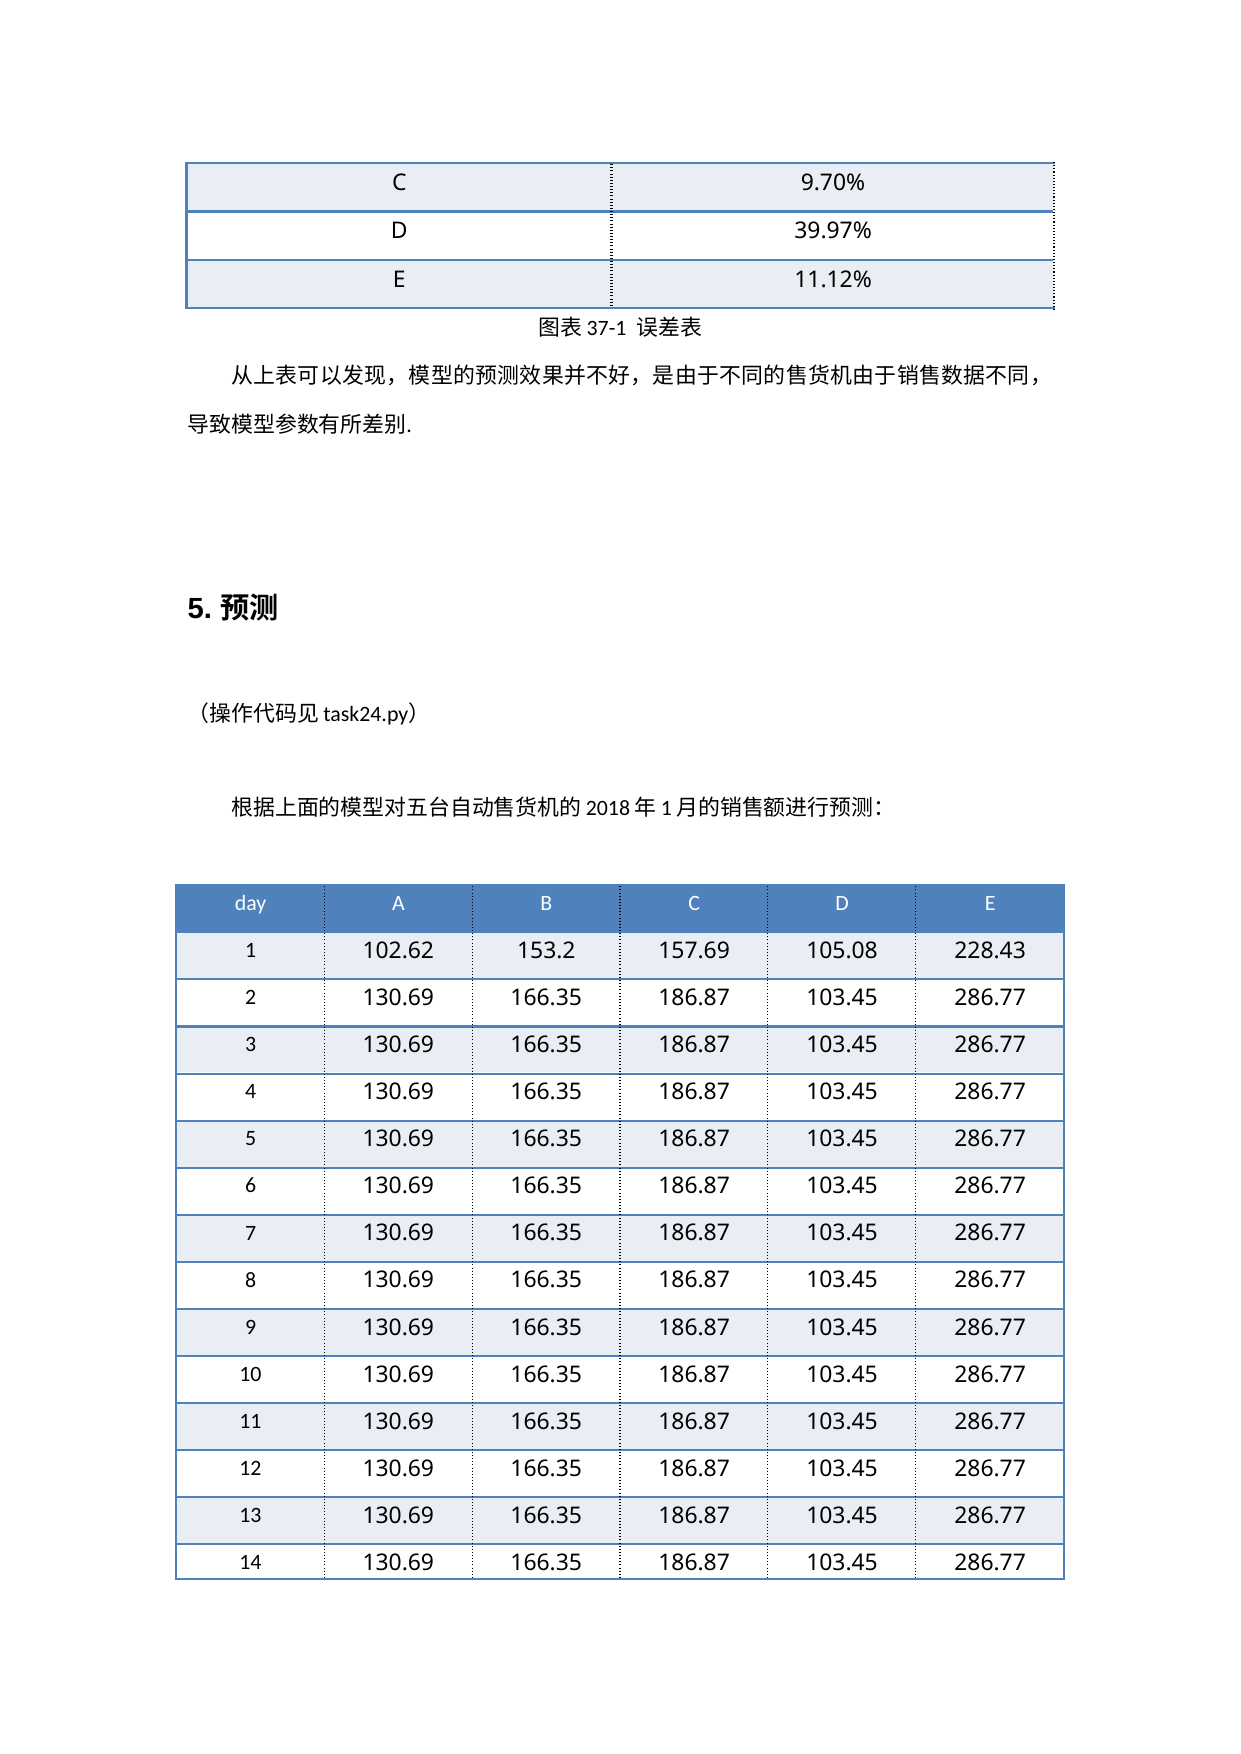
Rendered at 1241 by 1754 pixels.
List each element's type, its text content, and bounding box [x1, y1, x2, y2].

table_cell 166.35 [472, 1545, 620, 1578]
text 根据上面的模型对五台自动售货机的2018年1月的销售额进行预测： [187, 790, 1053, 822]
table_cell 286.77 [916, 1357, 1063, 1402]
table_cell 130.69 [324, 1122, 472, 1167]
table_cell 186.87 [620, 1169, 768, 1214]
table_cell 166.35 [472, 1075, 620, 1119]
table_cell 103.45 [768, 1216, 916, 1261]
table_cell 186.87 [620, 1216, 768, 1261]
table_cell 5 [177, 1122, 324, 1167]
table_cell 286.77 [916, 1498, 1063, 1543]
table_cell 13 [177, 1498, 324, 1543]
table_cell 130.69 [324, 1263, 472, 1308]
table_cell 2 [177, 980, 324, 1025]
table_cell 130.69 [324, 980, 472, 1025]
table_cell 9 [177, 1310, 324, 1355]
table_cell 130.69 [324, 1357, 472, 1402]
table_cell 8 [177, 1263, 324, 1308]
table_cell 166.35 [472, 1404, 620, 1449]
table_cell 157.69 [620, 933, 768, 978]
table_header A [324, 886, 472, 931]
table_cell 228.43 [916, 933, 1063, 978]
table_cell 186.87 [620, 1028, 768, 1072]
table_cell 103.45 [768, 1404, 916, 1449]
table_cell 286.77 [916, 1404, 1063, 1449]
table_cell 102.62 [324, 933, 472, 978]
table_header day [177, 886, 324, 931]
table_cell 130.69 [324, 1216, 472, 1261]
table_cell 130.69 [324, 1028, 472, 1072]
table_cell 7 [177, 1216, 324, 1261]
table_cell 103.45 [768, 1122, 916, 1167]
table_cell 166.35 [472, 1122, 620, 1167]
subtitle 5. 预测 [187, 573, 1053, 638]
table_cell 186.87 [620, 1263, 768, 1308]
table_cell 103.45 [768, 1263, 916, 1308]
table_cell 166.35 [472, 1216, 620, 1261]
table_cell 186.87 [620, 1075, 768, 1119]
table_cell 130.69 [324, 1404, 472, 1449]
table_cell 103.45 [768, 980, 916, 1025]
table_cell 286.77 [916, 1451, 1063, 1496]
text 从上表可以发现，模型的预测效果并不好，是由于不同的售货机由于销售数据不同，导致模型参数有所差别. [187, 357, 1053, 439]
table_cell 286.77 [916, 1263, 1063, 1308]
table_header B [472, 886, 620, 931]
table_cell 11.12% [611, 260, 1054, 307]
table_cell 166.35 [472, 1357, 620, 1402]
table_cell 3 [177, 1028, 324, 1072]
table_cell 186.87 [620, 1122, 768, 1167]
table_cell 130.69 [324, 1498, 472, 1543]
table_cell 153.2 [472, 933, 620, 978]
table_cell 166.35 [472, 1498, 620, 1543]
table_cell 1 [177, 933, 324, 978]
table_cell 6 [177, 1169, 324, 1214]
table_cell 186.87 [620, 1357, 768, 1402]
table_cell 186.87 [620, 1545, 768, 1578]
table_cell 166.35 [472, 980, 620, 1025]
table_cell 103.45 [768, 1310, 916, 1355]
table_cell 286.77 [916, 1122, 1063, 1167]
table_cell 103.45 [768, 1357, 916, 1402]
text 图表37-1 误差表 [187, 309, 1053, 342]
table_cell 166.35 [472, 1028, 620, 1072]
table_cell 130.69 [324, 1075, 472, 1119]
table_cell 186.87 [620, 1498, 768, 1543]
table_cell 286.77 [916, 980, 1063, 1025]
table_header D [768, 886, 916, 931]
table_cell 286.77 [916, 1169, 1063, 1214]
table_header C [620, 886, 768, 931]
table_cell 186.87 [620, 1451, 768, 1496]
table_cell 12 [177, 1451, 324, 1496]
table_cell 286.77 [916, 1028, 1063, 1072]
table_cell 103.45 [768, 1545, 916, 1578]
table_cell 103.45 [768, 1498, 916, 1543]
table_cell 105.08 [768, 933, 916, 978]
table_cell 186.87 [620, 1404, 768, 1449]
table_cell 286.77 [916, 1075, 1063, 1119]
table_cell 166.35 [472, 1451, 620, 1496]
table_cell 130.69 [324, 1545, 472, 1578]
table_cell 11 [177, 1404, 324, 1449]
table_cell 186.87 [620, 980, 768, 1025]
table_cell 9.70% [611, 164, 1054, 210]
table_cell 130.69 [324, 1169, 472, 1214]
table_cell 103.45 [768, 1451, 916, 1496]
table_cell 286.77 [916, 1545, 1063, 1578]
table_cell E [188, 261, 611, 307]
table_cell 14 [177, 1545, 324, 1578]
table_cell C [188, 164, 611, 210]
table_cell 130.69 [324, 1451, 472, 1496]
table_header E [916, 886, 1063, 931]
table_cell 10 [177, 1357, 324, 1402]
text （操作代码见task24.py） [187, 696, 1053, 728]
table_cell 286.77 [916, 1216, 1063, 1261]
table_cell 103.45 [768, 1028, 916, 1072]
table_cell 186.87 [620, 1310, 768, 1355]
table_cell 166.35 [472, 1310, 620, 1355]
table_cell 4 [177, 1075, 324, 1119]
table_cell 39.97% [611, 213, 1054, 259]
table_cell D [188, 213, 611, 259]
table_cell 166.35 [472, 1169, 620, 1214]
table_cell 103.45 [768, 1075, 916, 1119]
table_cell 103.45 [768, 1169, 916, 1214]
table_cell 286.77 [916, 1310, 1063, 1355]
table_cell 166.35 [472, 1263, 620, 1308]
table_cell 130.69 [324, 1310, 472, 1355]
